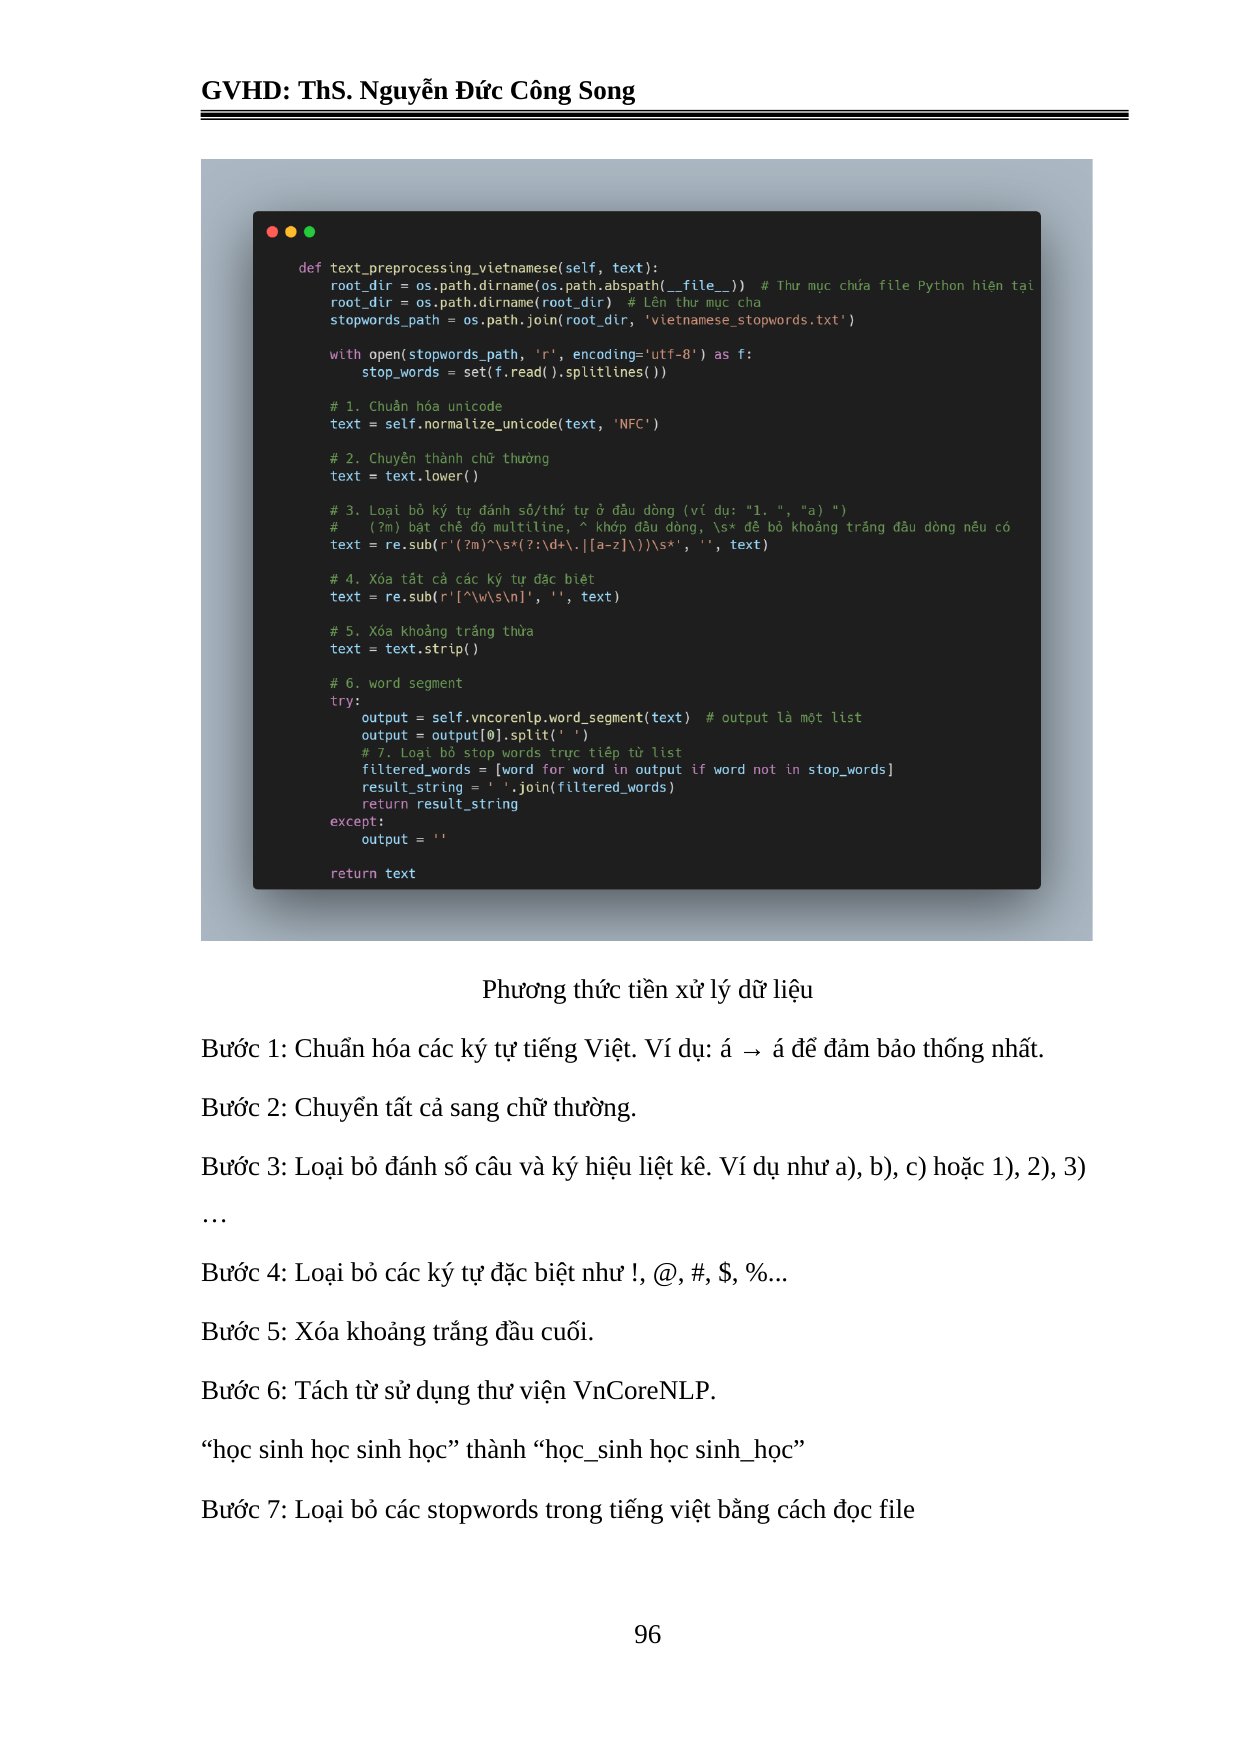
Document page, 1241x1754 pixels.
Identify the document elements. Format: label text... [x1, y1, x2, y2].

list Bước 1: Chuẩn hóa các ký tự tiếng Việt. Ví dụ: á → á để đảm bảo thống nhất. [201, 1032, 1094, 1063]
list Bước 6: Tách từ sử dụng thư viện VnCoreNLP. [201, 1374, 1094, 1406]
list Bước 7: Loại bỏ các stopwords trong tiếng việt bằng cách đọc file [201, 1493, 1094, 1524]
list Bước 3: Loại bỏ đánh số câu và ký hiệu liệt kê. Ví dụ như a), b), c) hoặc 1), 2), 3)… [201, 1150, 1094, 1228]
list “học sinh học sinh học” thành “học_sinh học sinh_học” [201, 1433, 1094, 1465]
list Bước 5: Xóa khoảng trắng đầu cuối. [201, 1315, 1094, 1346]
picture [200, 159, 1093, 941]
list Phương thức tiền xử lý dữ liệu [201, 973, 1094, 1004]
list Bước 4: Loại bỏ các ký tự đặc biệt như !, @, #, $, %... [201, 1256, 1094, 1287]
list Bước 2: Chuyển tất cả sang chữ thường. [201, 1091, 1094, 1122]
